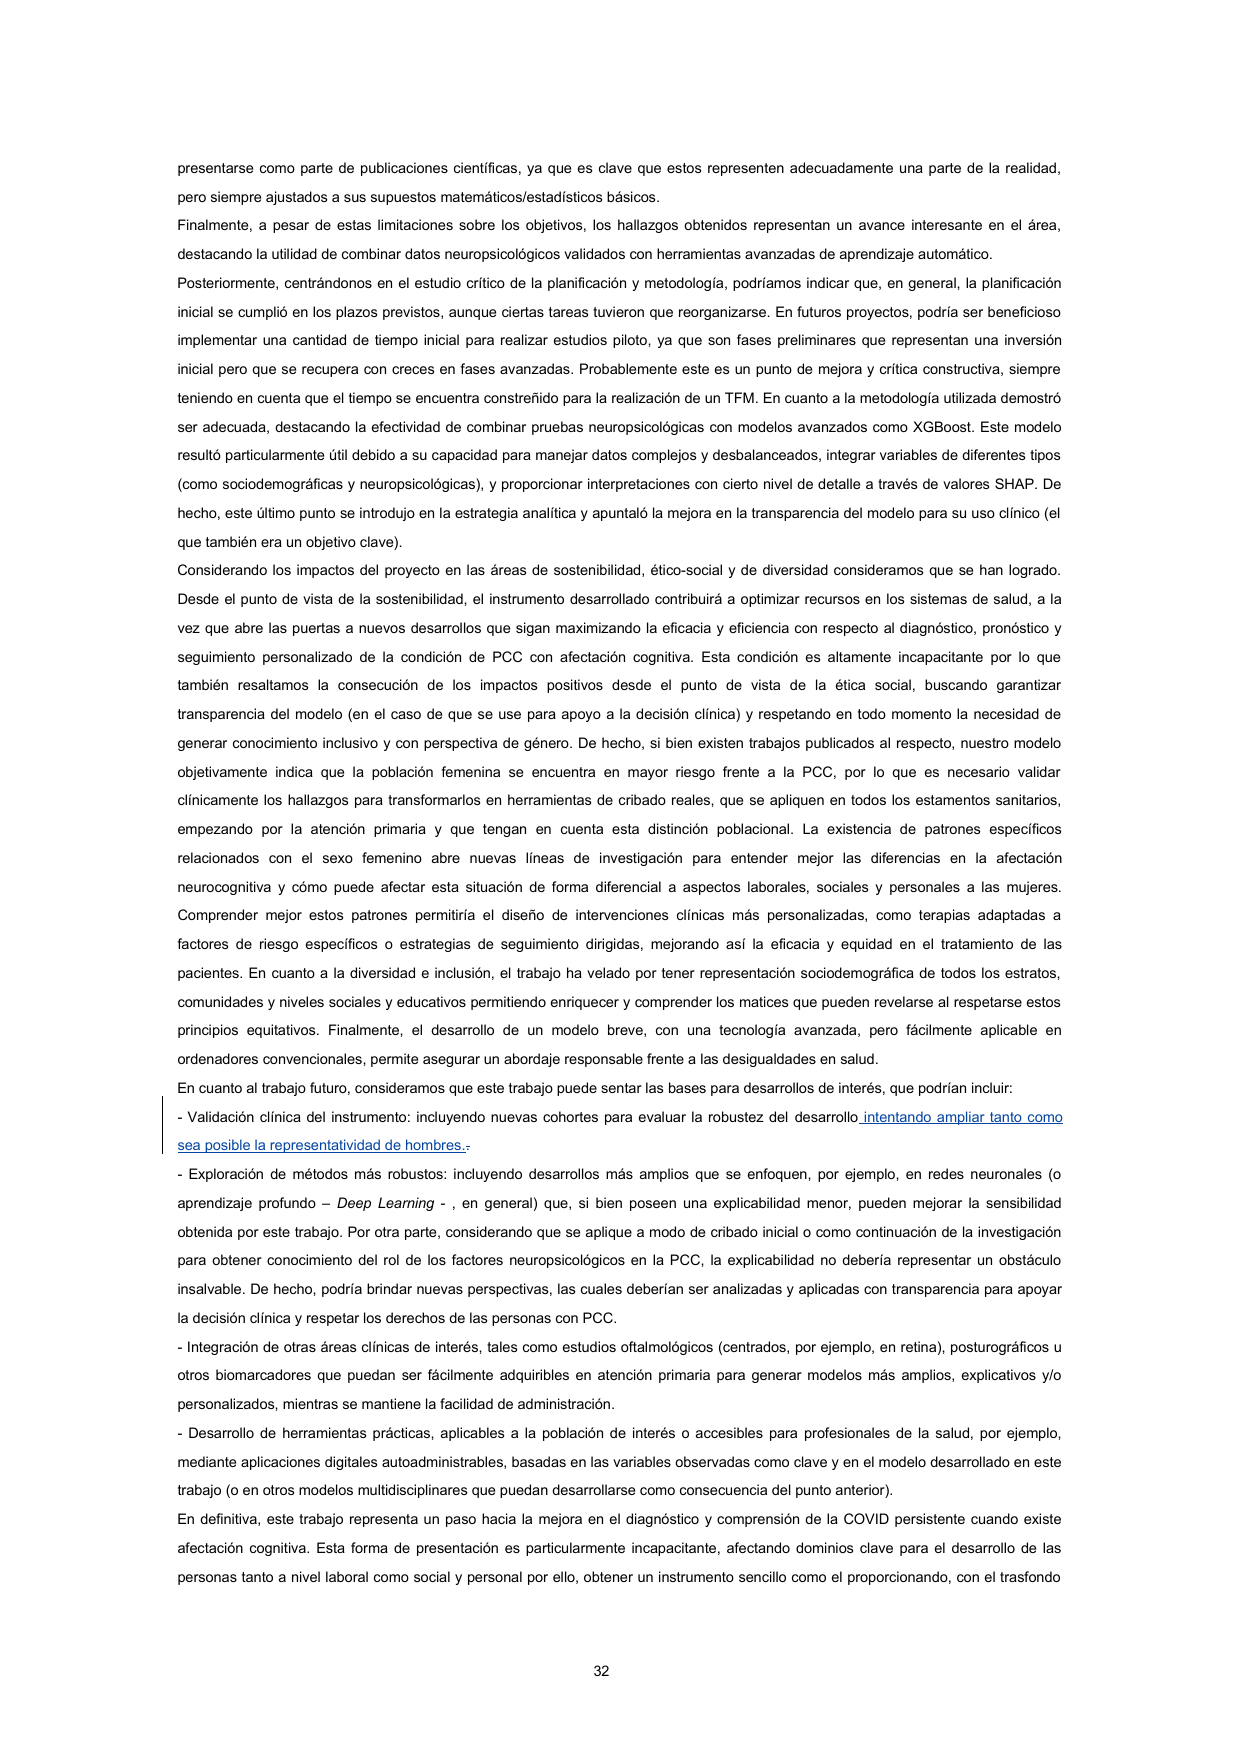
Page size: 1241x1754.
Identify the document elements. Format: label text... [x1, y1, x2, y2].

text Finalmente, a pesar de estas limitaciones sobre los objetivos, los hallazgos obtenidos representan un avance interesante en el área, destacando la utilidad de combinar datos neuropsicológicos validados con herramientas avanzadas de aprendizaje automático. [177, 205, 1063, 263]
text - Validación clínica del instrumento: incluyendo nuevas cohortes para evaluar la robustez del desarrollo [177, 1096, 1063, 1154]
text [177, 1499, 1063, 1585]
text Considerando los impactos del proyecto en las áreas de sostenibilidad, ético-social y de diversidad consideramos que se han logrado. Desde el punto de vista de la sostenibilidad, el instrumento desarrollado contribuirá a optimizar recursos en los sistemas de salud, a la vez que abre las puertas a nuevos desarrollos que sigan maximizando la eficacia y eficiencia con respecto al diagnóstico, pronóstico y seguimiento personalizado de la condición de PCC con afectación cognitiva. Esta condición es altamente incapacitante por lo que también resaltamos la consecución de los impactos positivos desde el punto de vista de la ética social, buscando garantizar transparencia del modelo (en el caso de que se use para apoyo a la decisión clínica) y respetando en todo momento la necesidad de generar conocimiento inclusivo y con perspectiva de género. De hecho, si bien existen trabajos publicados al respecto, nuestro modelo objetivamente indica que la población femenina se encuentra en mayor riesgo frente a la PCC, por lo que es necesario validar clínicamente los hallazgos para transformarlos en herramientas de cribado reales, que se apliquen en todos los estamentos sanitarios, empezando por la atención primaria y que tengan en cuenta esta distinción poblacional. La existencia de patrones específicos relacionados con el sexo femenino abre nuevas líneas de investigación para entender mejor las diferencias en la afectación neurocognitiva y cómo puede afectar esta situación de forma diferencial a aspectos laborales, sociales y personales a las mujeres. Comprender mejor estos patrones permitiría el diseño de intervenciones clínicas más personalizadas, como terapias adaptadas a factores de riesgo específicos o estrategias de seguimiento dirigidas, mejorando así la eficacia y equidad en el tratamiento de las pacientes. En cuanto a la diversidad e inclusión, el trabajo ha velado por tener representación sociodemográfica de todos los estratos, comunidades y niveles sociales y educativos permitiendo enriquecer y comprender los matices que pueden revelarse al respetarse estos principios equitativos. Finalmente, el desarrollo de un modelo breve, con una tecnología avanzada, pero fácilmente aplicable en ordenadores convencionales, permite asegurar un abordaje responsable frente a las desigualdades en salud. [177, 550, 1063, 1068]
text - Integración de otras áreas clínicas de interés, tales como estudios oftalmológicos (centrados, por ejemplo, en retina), posturográficos u otros biomarcadores que puedan ser fácilmente adquiribles en atención primaria para generar modelos más amplios, explicativos y/o personalizados, mientras se mantiene la facilidad de administración. [177, 1326, 1063, 1413]
text Posteriormente, centrándonos en el estudio crítico de la planificación y metodología, podríamos indicar que, en general, la planificación inicial se cumplió en los plazos previstos, aunque ciertas tareas tuvieron que reorganizarse. En futuros proyectos, podría ser beneficioso implementar una cantidad de tiempo inicial para realizar estudios piloto, ya que son fases preliminares que representan una inversión inicial pero que se recupera con creces en fases avanzadas. Probablemente este es un punto de mejora y crítica constructiva, siempre teniendo en cuenta que el tiempo se encuentra constreñido para la realización de un TFM. En cuanto a la metodología utilizada demostró ser adecuada, destacando la efectividad de combinar pruebas neuropsicológicas con modelos avanzados como XGBoost. Este modelo resultó particularmente útil debido a su capacidad para manejar datos complejos y desbalanceados, integrar variables de diferentes tipos (como sociodemográficas y neuropsicológicas), y proporcionar interpretaciones con cierto nivel de detalle a través de valores SHAP. De hecho, este último punto se introdujo en la estrategia analítica y apuntaló la mejora en la transparencia del modelo para su uso clínico (el que también era un objetivo clave). [177, 263, 1063, 550]
text - Desarrollo de herramientas prácticas, aplicables a la población de interés o accesibles para profesionales de la salud, por ejemplo, mediante aplicaciones digitales autoadministrables, basadas en las variables observadas como clave y en el modelo desarrollado en este trabajo (o en otros modelos multidisciplinares que puedan desarrollarse como consecuencia del punto anterior). [177, 1413, 1063, 1499]
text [177, 148, 1063, 205]
text En cuanto al trabajo futuro, consideramos que este trabajo puede sentar las bases para desarrollos de interés, que podrían incluir: [177, 1068, 1063, 1096]
text - Exploración de métodos más robustos: incluyendo desarrollos más amplios que se enfoquen, por ejemplo, en redes neuronales (o aprendizaje profundo – Deep Learning - , en general) que, si bien poseen una explicabilidad menor, pueden mejorar la sensibilidad obtenida por este trabajo. Por otra parte, considerando que se aplique a modo de cribado inicial o como continuación de la investigación para obtener conocimiento del rol de los factores neuropsicológicos en la PCC, la explicabilidad no debería representar un obstáculo insalvable. De hecho, podría brindar nuevas perspectivas, las cuales deberían ser analizadas y aplicadas con transparencia para apoyar la decisión clínica y respetar los derechos de las personas con PCC. [177, 1154, 1063, 1326]
